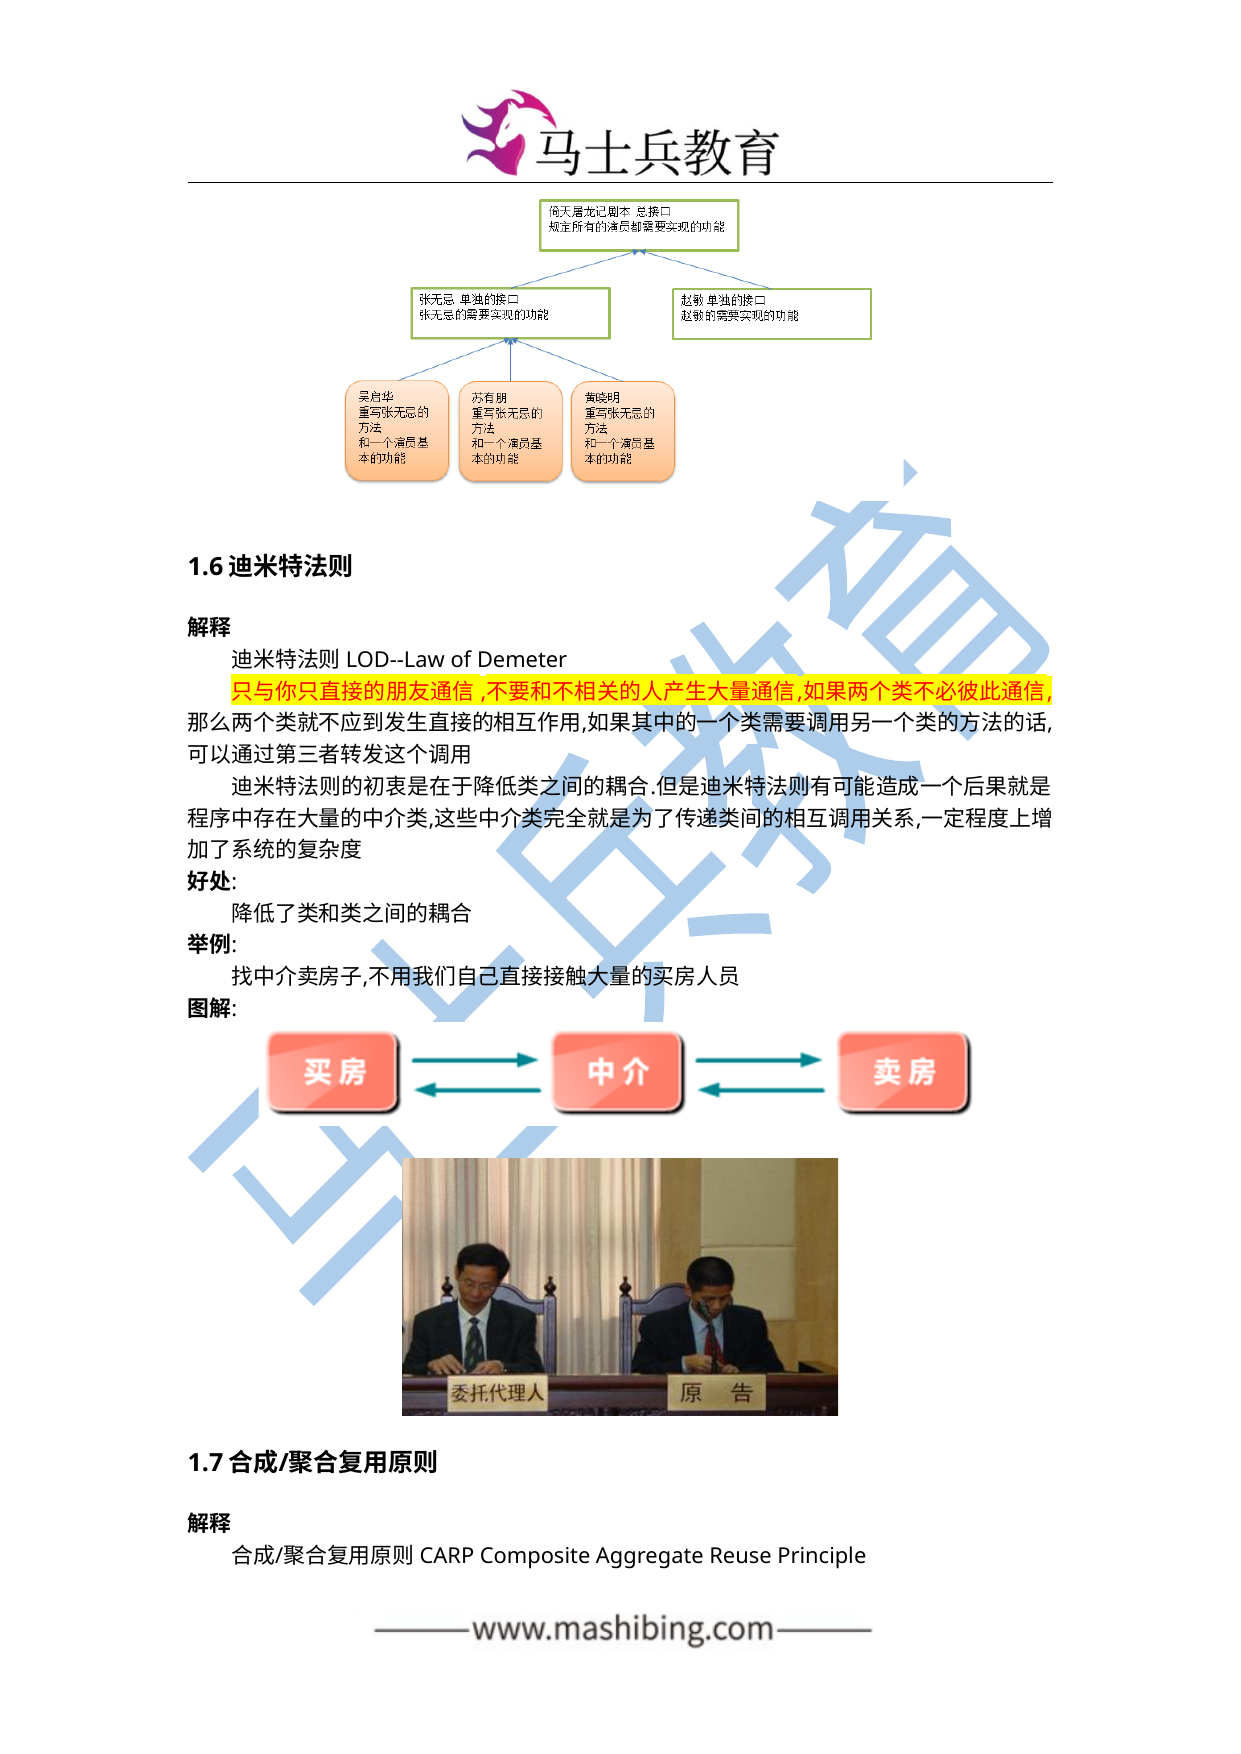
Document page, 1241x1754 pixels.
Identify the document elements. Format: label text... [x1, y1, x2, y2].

subtitle 1.6迪米特法则 [187, 547, 1053, 583]
picture [258, 1022, 982, 1126]
picture [353, 1608, 888, 1651]
text 找中介卖房子,不用我们自己直接接触大量的买房人员 [187, 959, 1053, 991]
text 只与你只直接的朋友通信 ,不要和不相关的人产生大量通信,如果两个类不必彼此通信,那么两个类就不应到发生直接的相互作用,如果其中的一个类需要调用另一个类的方法的话,可以通过第三者转发这个调用 [187, 674, 1053, 769]
text 迪米特法则的初衷是在于降低类之间的耦合.但是迪米特法则有可能造成一个后果就是程序中存在大量的中介类,这些中介类完全就是为了传递类间的相互调用关系,一定程度上增加了系统的复杂度 [187, 769, 1053, 864]
text 降低了类和类之间的耦合 [187, 896, 1053, 927]
picture [459, 88, 781, 180]
text 解释 [187, 610, 1053, 642]
picture [336, 194, 904, 501]
text 迪米特法则 LOD--Law of Demeter [187, 642, 1053, 674]
text 举例: [187, 927, 1053, 959]
text 好处: [187, 864, 1053, 896]
text 图解: [187, 991, 1053, 1023]
picture [402, 1158, 839, 1416]
text 合成/聚合复用原则 CARP Composite Aggregate Reuse Principle [187, 1538, 1053, 1569]
subtitle 1.7合成/聚合复用原则 [187, 1443, 1053, 1479]
text 解释 [187, 1506, 1053, 1538]
